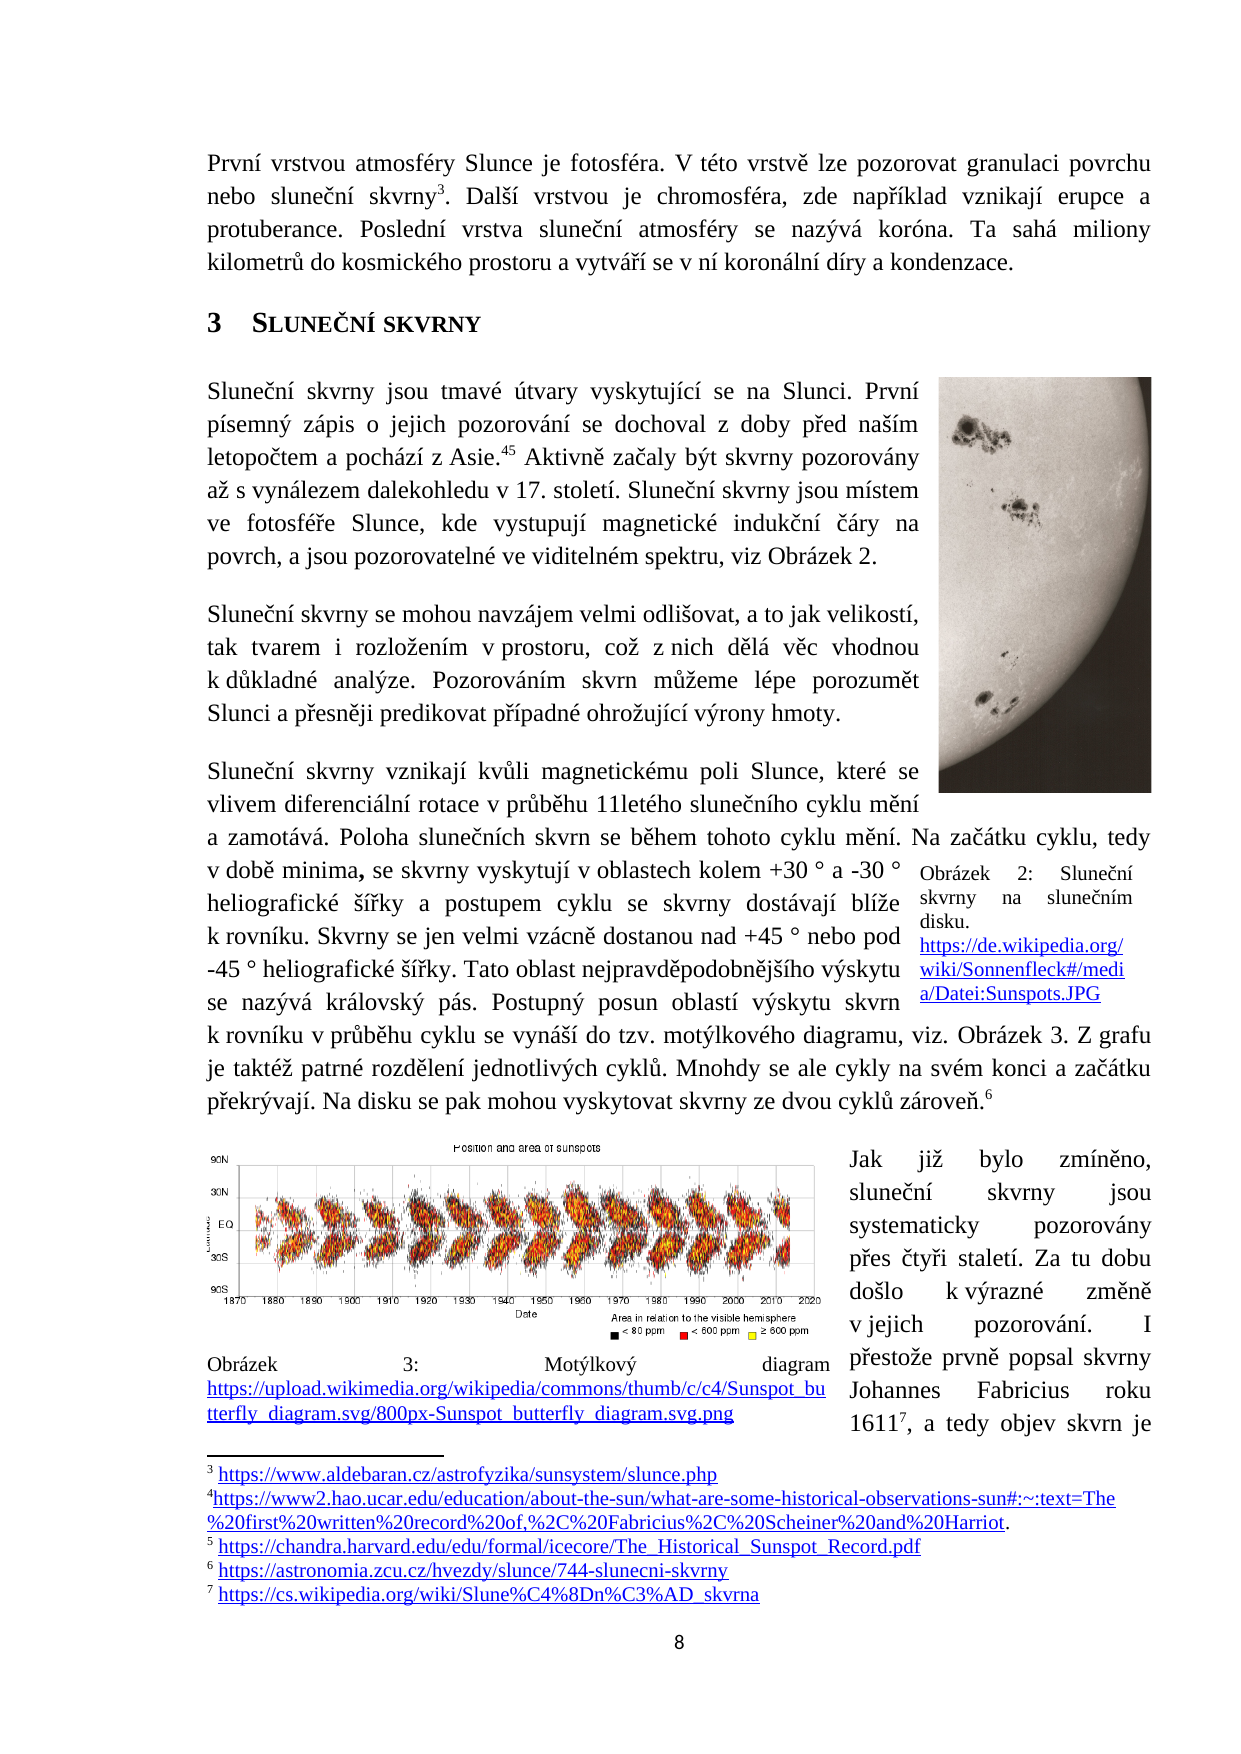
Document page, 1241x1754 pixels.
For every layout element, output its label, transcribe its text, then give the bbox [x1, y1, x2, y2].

text Sluneční skvrny jsou tmavé útvary vyskytující se na Slunci. První písemný zápis o jejich pozorování se dochoval z doby před naším letopočtem a pochází z Asie. Aktivně začaly být skvrny pozorovány až s vynálezem dalekohledu v 17. století. Sluneční skvrny jsou místem ve fotosféře Slunce, kde vystupují magnetické indukční čáry na povrch, a jsou pozorovatelné ve viditelném spektru, viz Obrázek 2. [207, 376, 1152, 570]
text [207, 1144, 1152, 1437]
text První vrstvou atmosféry Slunce je fotosféra. V této vrstvě lze pozorovat granulaci povrchu nebo sluneční skvrny. Další vrstvou je chromosféra, zde například vznikají erupce a protuberance. Poslední vrstva sluneční atmosféry se nazývá koróna. Ta sahá miliony kilometrů do kosmického prostoru a vytváří se v ní koronální díry a kondenzace. [207, 148, 1152, 276]
picture [206, 1145, 831, 1343]
subtitle Sluneční skvrny [207, 305, 1152, 338]
text Sluneční skvrny se mohou navzájem velmi odlišovat, a to jak velikostí, tak tvarem i rozložením v prostoru, což z nich dělá věc vhodnou k důkladné analýze. Pozorováním skvrn můžeme lépe porozumět Slunci a přesněji predikovat případné ohrožující výrony hmoty. [207, 599, 938, 727]
text Sluneční skvrny vznikají kvůli magnetickému poli Slunce, které se vlivem diferenciální rotace v průběhu 11letého slunečního cyklu mění a zamotává. Poloha slunečních skvrn se během tohoto cyklu mění. Na začátku cyklu, tedy v době minima, se skvrny vyskytují v oblastech kolem +30 ° a -30 ° heliografické šířky a postupem cyklu se skvrny dostávají blíže k rovníku. Skvrny se jen velmi vzácně dostanou nad +45 ° nebo pod -45 ° heliografické šířky. Tato oblast nejpravděpodobnějšího výskytu se nazývá královský pás. Postupný posun oblastí výskytu skvrn k rovníku v průběhu cyklu se vynáší do tzv. motýlkového diagramu, viz. Obrázek 3. Z grafu je taktéž patrné rozdělení jednotlivých cyklů. Mnohdy se ale cykly na svém konci a začátku překrývají. Na disku se pak mohou vyskytovat skvrny ze dvou cyklů zároveň. [207, 756, 1152, 1115]
picture [938, 377, 1152, 793]
